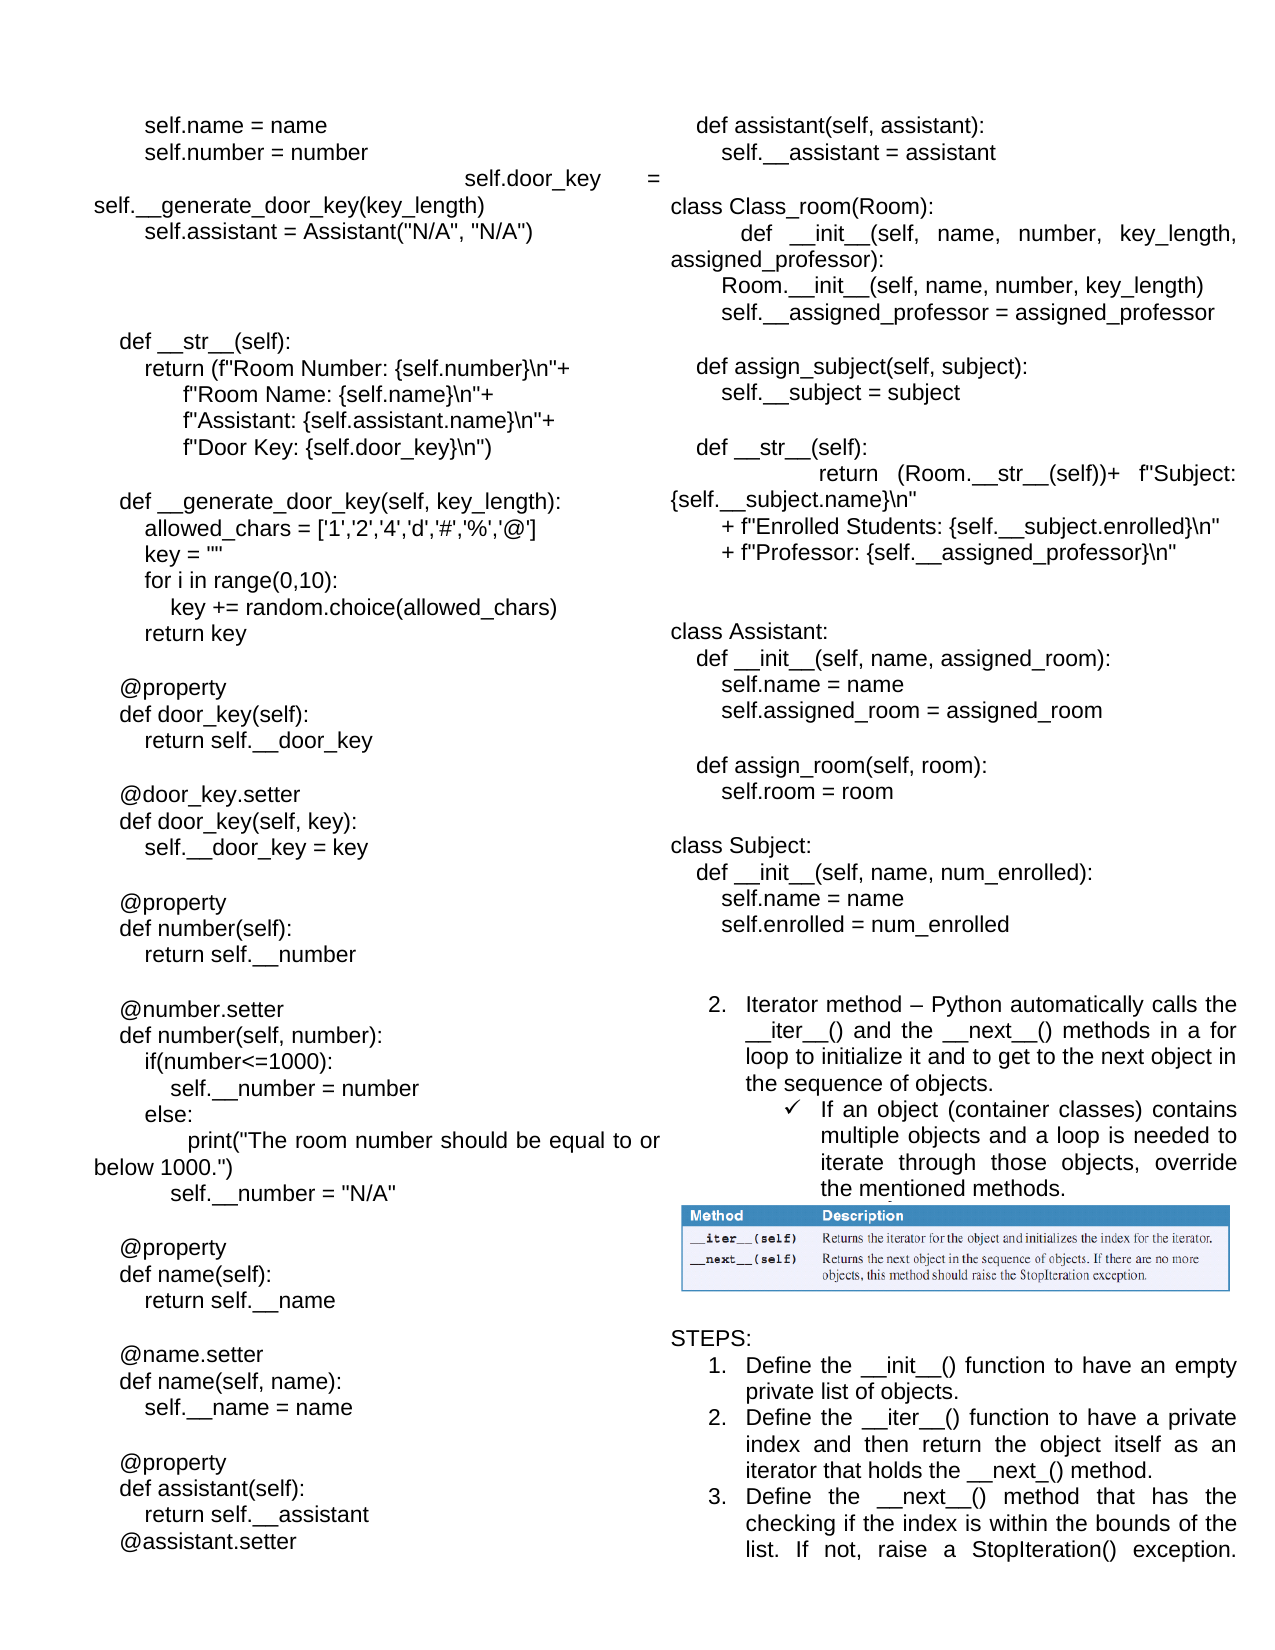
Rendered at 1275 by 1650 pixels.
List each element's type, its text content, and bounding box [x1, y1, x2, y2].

text def assistant(self): [94, 1475, 661, 1501]
text self.__door_key = key [94, 834, 661, 860]
text self.enrolled = num_enrolled [670, 911, 1237, 938]
text def __str__(self): [94, 328, 661, 355]
text def door_key(self): [94, 701, 661, 727]
text def name(self, name): [94, 1368, 661, 1394]
text return (Room.__str__(self))+ f"Subject: {self.__subject.name}\n" [670, 460, 1237, 513]
text return self.__number [94, 941, 661, 967]
text + f"Enrolled Students: {self.__subject.enrolled}\n" [670, 513, 1237, 539]
list Iterator method – Python automatically calls the __iter__() and the __next__() methods in a for loop to initialize it and to get to the next object in the sequence of objects. [708, 991, 1237, 1096]
text def number(self, number): [94, 1022, 661, 1048]
text return self.__assistant [94, 1501, 661, 1528]
text def assign_subject(self, subject): [670, 353, 1237, 379]
text @door_key.setter [94, 781, 661, 808]
text key = "" [94, 541, 661, 567]
text Room.__init__(self, name, number, key_length) [670, 272, 1237, 299]
text self.room = room [670, 778, 1237, 804]
text self.__assistant = assistant [670, 139, 1237, 165]
text class Assistant: [670, 618, 1237, 644]
text return self.__door_key [94, 727, 661, 753]
list Define the __iter__() function to have a private index and then return the object itself as an iterator that holds the __next_() method. [708, 1404, 1237, 1483]
text self.__subject = subject [670, 379, 1237, 406]
text allowed_chars = ['1','2','4','d','#','%','@'] [94, 514, 661, 541]
text def assign_room(self, room): [670, 752, 1237, 778]
text f"Assistant: {self.assistant.name}\n"+ [94, 407, 661, 434]
picture [670, 1201, 1238, 1299]
text return self.__name [94, 1287, 661, 1313]
text key += random.choice(allowed_chars) [94, 593, 661, 620]
text self.__name = name [94, 1394, 661, 1421]
text class Subject: [670, 832, 1237, 859]
text @number.setter [94, 996, 661, 1022]
text self.__assigned_professor = assigned_professor [670, 299, 1237, 325]
text STEPS: [670, 1325, 1237, 1352]
text def name(self): [94, 1261, 661, 1287]
text @property [94, 674, 661, 701]
text @assistant.setter [94, 1528, 661, 1554]
text def __str__(self): [670, 434, 1237, 460]
list If an object (container classes) contains multiple objects and a loop is needed to iterate through those objects, override the mentioned methods. [783, 1096, 1237, 1201]
text self.__number = number [94, 1074, 661, 1101]
text @property [94, 888, 661, 915]
text def door_key(self, key): [94, 808, 661, 834]
text def __init__(self, name, num_enrolled): [670, 859, 1237, 885]
text self.name = name [670, 671, 1237, 697]
text self.name = name [670, 885, 1237, 911]
text @property [94, 1448, 661, 1475]
text f"Room Name: {self.name}\n"+ [94, 381, 661, 407]
text self.__number = "N/A" [94, 1180, 661, 1206]
text + f"Professor: {self.__assigned_professor}\n" [670, 539, 1237, 566]
text print("The room number should be equal to or below 1000.") [94, 1127, 661, 1180]
text for i in range(0,10): [94, 567, 661, 593]
text return (f"Room Number: {self.number}\n"+ [94, 355, 661, 381]
text def __init__(self, name, assigned_room): [670, 644, 1237, 671]
list Define the __init__() function to have an empty private list of objects. [708, 1352, 1237, 1404]
text def __generate_door_key(self, key_length): [94, 488, 661, 514]
text self.number = number [94, 139, 661, 165]
text self.assigned_room = assigned_room [670, 697, 1237, 724]
text f"Door Key: {self.door_key}\n") [94, 434, 661, 460]
text else: [94, 1101, 661, 1127]
text return key [94, 620, 661, 646]
text self.assistant = Assistant("N/A", "N/A") [94, 218, 661, 244]
text def number(self): [94, 915, 661, 941]
text class Class_room(Room): [670, 193, 1237, 219]
text @property [94, 1234, 661, 1261]
text def assistant(self, assistant): [670, 112, 1237, 139]
text if(number<=1000): [94, 1048, 661, 1074]
text self.name = name [94, 112, 661, 139]
text @name.setter [94, 1341, 661, 1368]
text self.door_key = self.__generate_door_key(key_length) [94, 165, 661, 218]
text def __init__(self, name, number, key_length, assigned_professor): [670, 219, 1237, 272]
